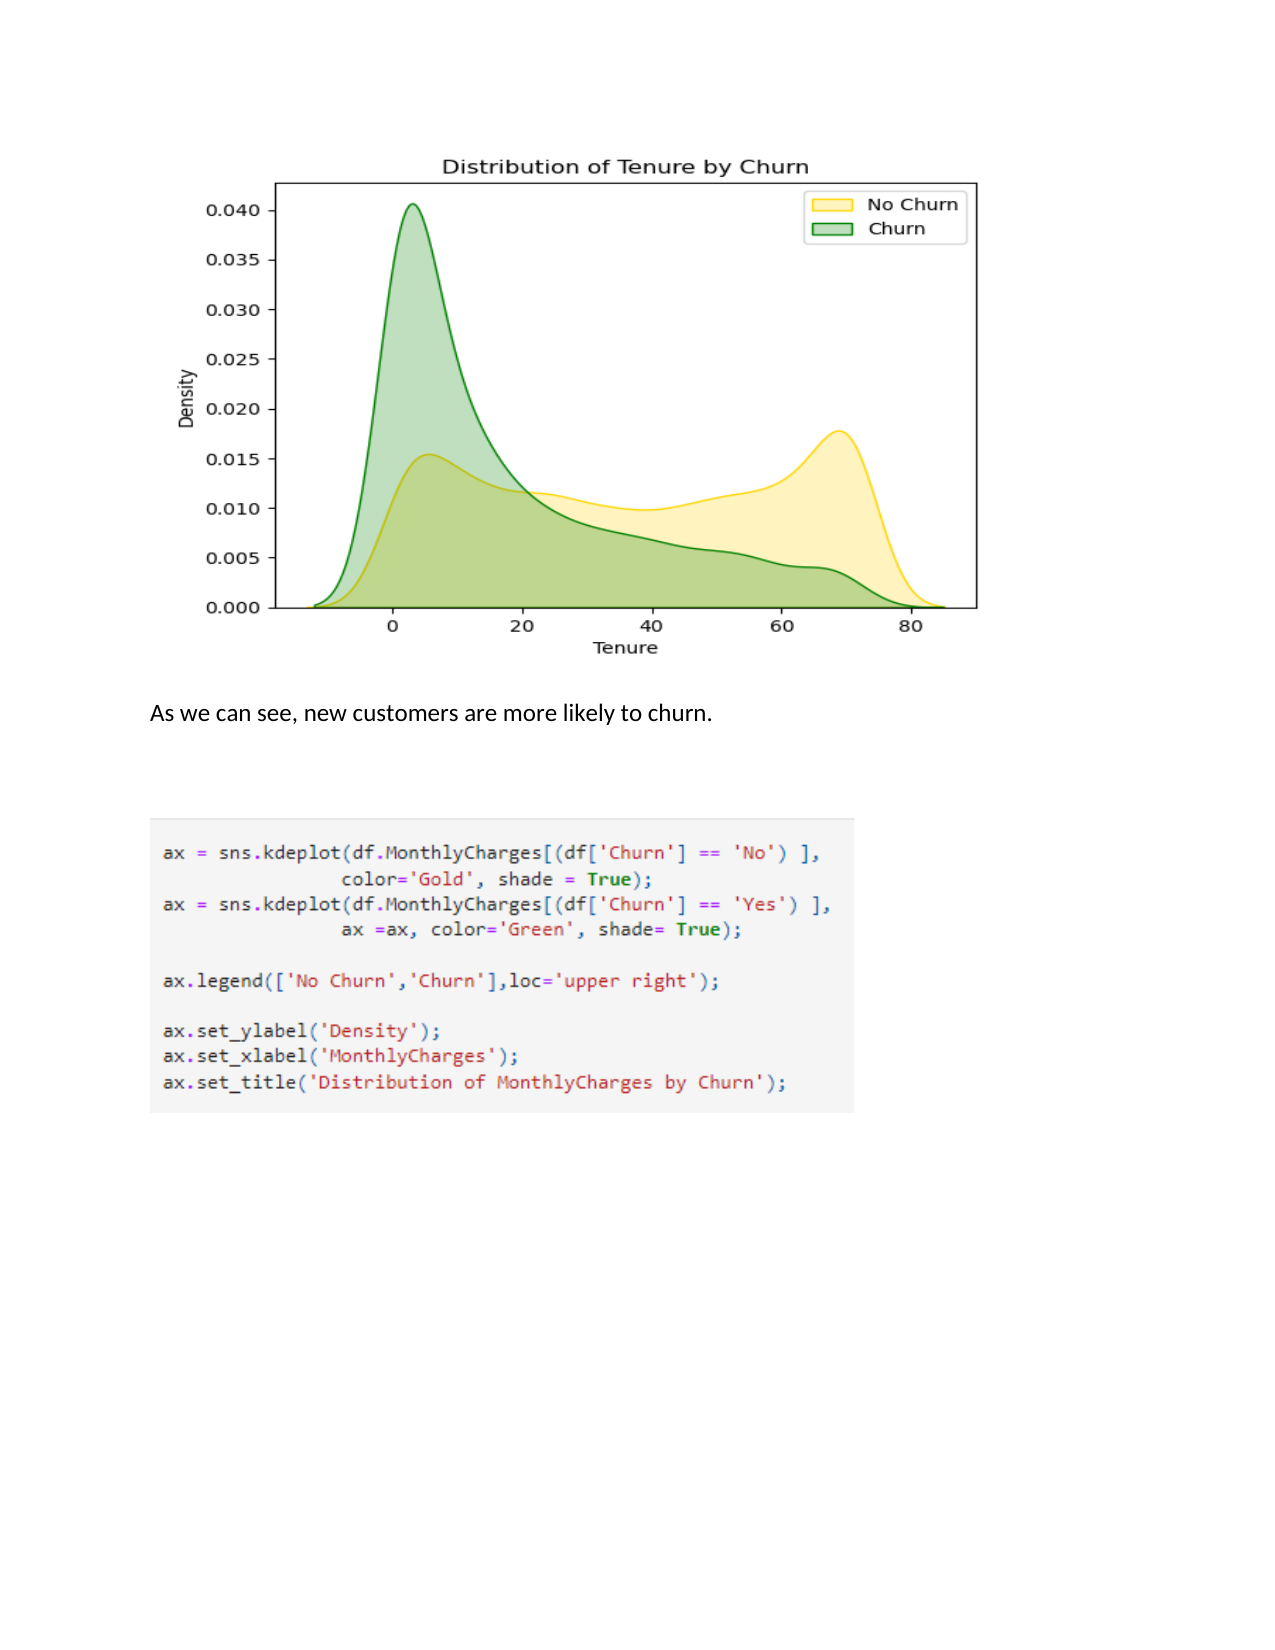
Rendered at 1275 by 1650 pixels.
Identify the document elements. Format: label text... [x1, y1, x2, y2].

text As we can see, new customers are more likely to churn. [150, 697, 1125, 728]
